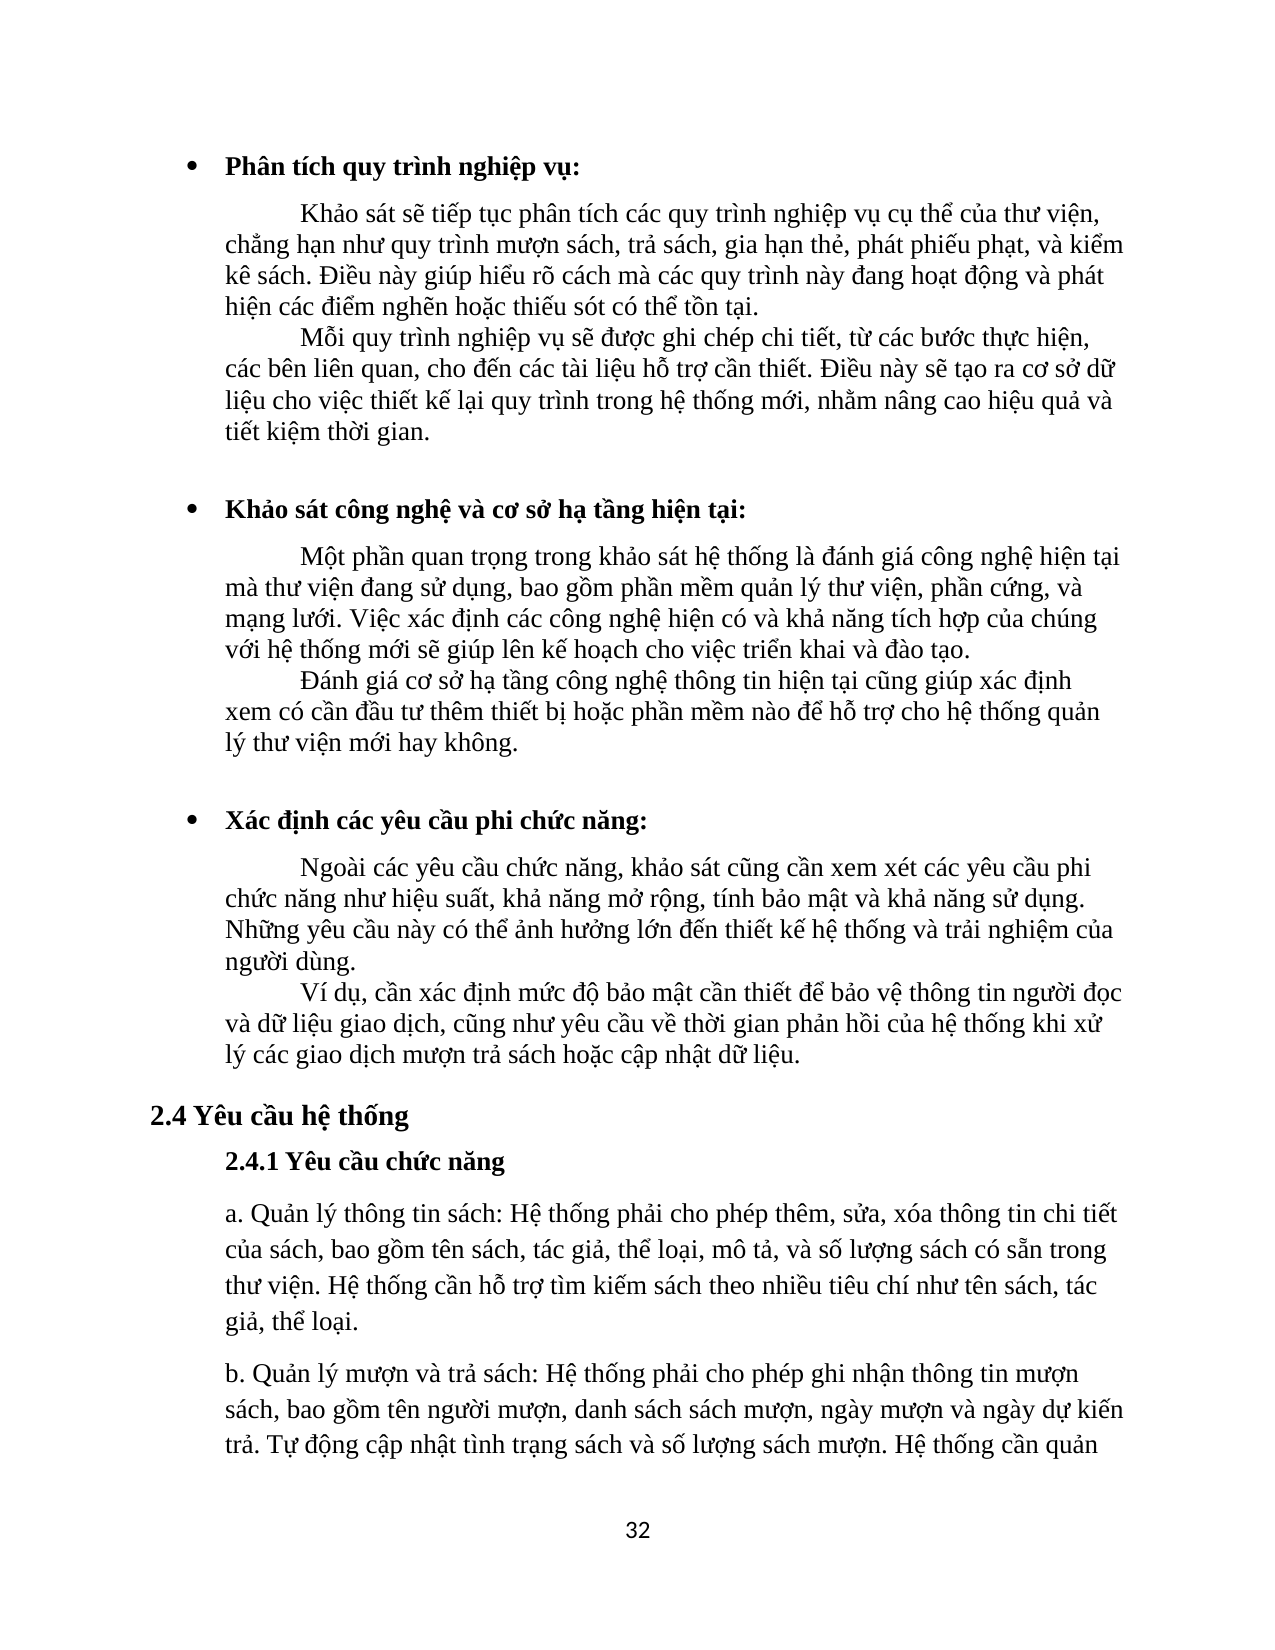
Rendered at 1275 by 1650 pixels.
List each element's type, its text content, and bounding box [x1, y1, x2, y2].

list Mỗi quy trình nghiệp vụ sẽ được ghi chép chi tiết, từ các bước thực hiện, các bên liên quan, cho đến các tài liệu hỗ trợ cần thiết. Điều này sẽ tạo ra cơ sở dữ liệu cho việc thiết kế lại quy trình trong hệ thống mới, nhằm nâng cao hiệu quả và tiết kiệm thời gian. [225, 321, 1125, 446]
list Xác định các yêu cầu phi chức năng: [187, 804, 1125, 836]
list Phân tích quy trình nghiệp vụ: [187, 150, 1125, 181]
list Đánh giá cơ sở hạ tầng công nghệ thông tin hiện tại cũng giúp xác định xem có cần đầu tư thêm thiết bị hoặc phần mềm nào để hỗ trợ cho hệ thống quản lý thư viện mới hay không. [225, 664, 1125, 758]
text a. Quản lý thông tin sách: Hệ thống phải cho phép thêm, sửa, xóa thông tin chi tiết của sách, bao gồm tên sách, tác giả, thể loại, mô tả, và số lượng sách có sẵn trong thư viện. Hệ thống cần hỗ trợ tìm kiếm sách theo nhiều tiêu chí như tên sách, tác giả, thể loại. [225, 1198, 1125, 1336]
list Khảo sát công nghệ và cơ sở hạ tầng hiện tại: [187, 493, 1125, 524]
list Ví dụ, cần xác định mức độ bảo mật cần thiết để bảo vệ thông tin người đọc và dữ liệu giao dịch, cũng như yêu cầu về thời gian phản hồi của hệ thống khi xử lý các giao dịch mượn trả sách hoặc cập nhật dữ liệu. [225, 976, 1125, 1069]
text 2.4.1 Yêu cầu chức năng [225, 1145, 1125, 1176]
list Khảo sát sẽ tiếp tục phân tích các quy trình nghiệp vụ cụ thể của thư viện, chẳng hạn như quy trình mượn sách, trả sách, gia hạn thẻ, phát phiếu phạt, và kiểm kê sách. Điều này giúp hiểu rõ cách mà các quy trình này đang hoạt động và phát hiện các điểm nghẽn hoặc thiếu sót có thể tồn tại. [225, 197, 1125, 321]
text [225, 1357, 1125, 1460]
list Ngoài các yêu cầu chức năng, khảo sát cũng cần xem xét các yêu cầu phi chức năng như hiệu suất, khả năng mở rộng, tính bảo mật và khả năng sử dụng. Những yêu cầu này có thể ảnh hưởng lớn đến thiết kế hệ thống và trải nghiệm của người dùng. [225, 851, 1125, 976]
list Một phần quan trọng trong khảo sát hệ thống là đánh giá công nghệ hiện tại mà thư viện đang sử dụng, bao gồm phần mềm quản lý thư viện, phần cứng, và mạng lưới. Việc xác định các công nghệ hiện có và khả năng tích hợp của chúng với hệ thống mới sẽ giúp lên kế hoạch cho việc triển khai và đào tạo. [225, 539, 1125, 664]
subtitle 2.4 Yêu cầu hệ thống [150, 1098, 1125, 1132]
